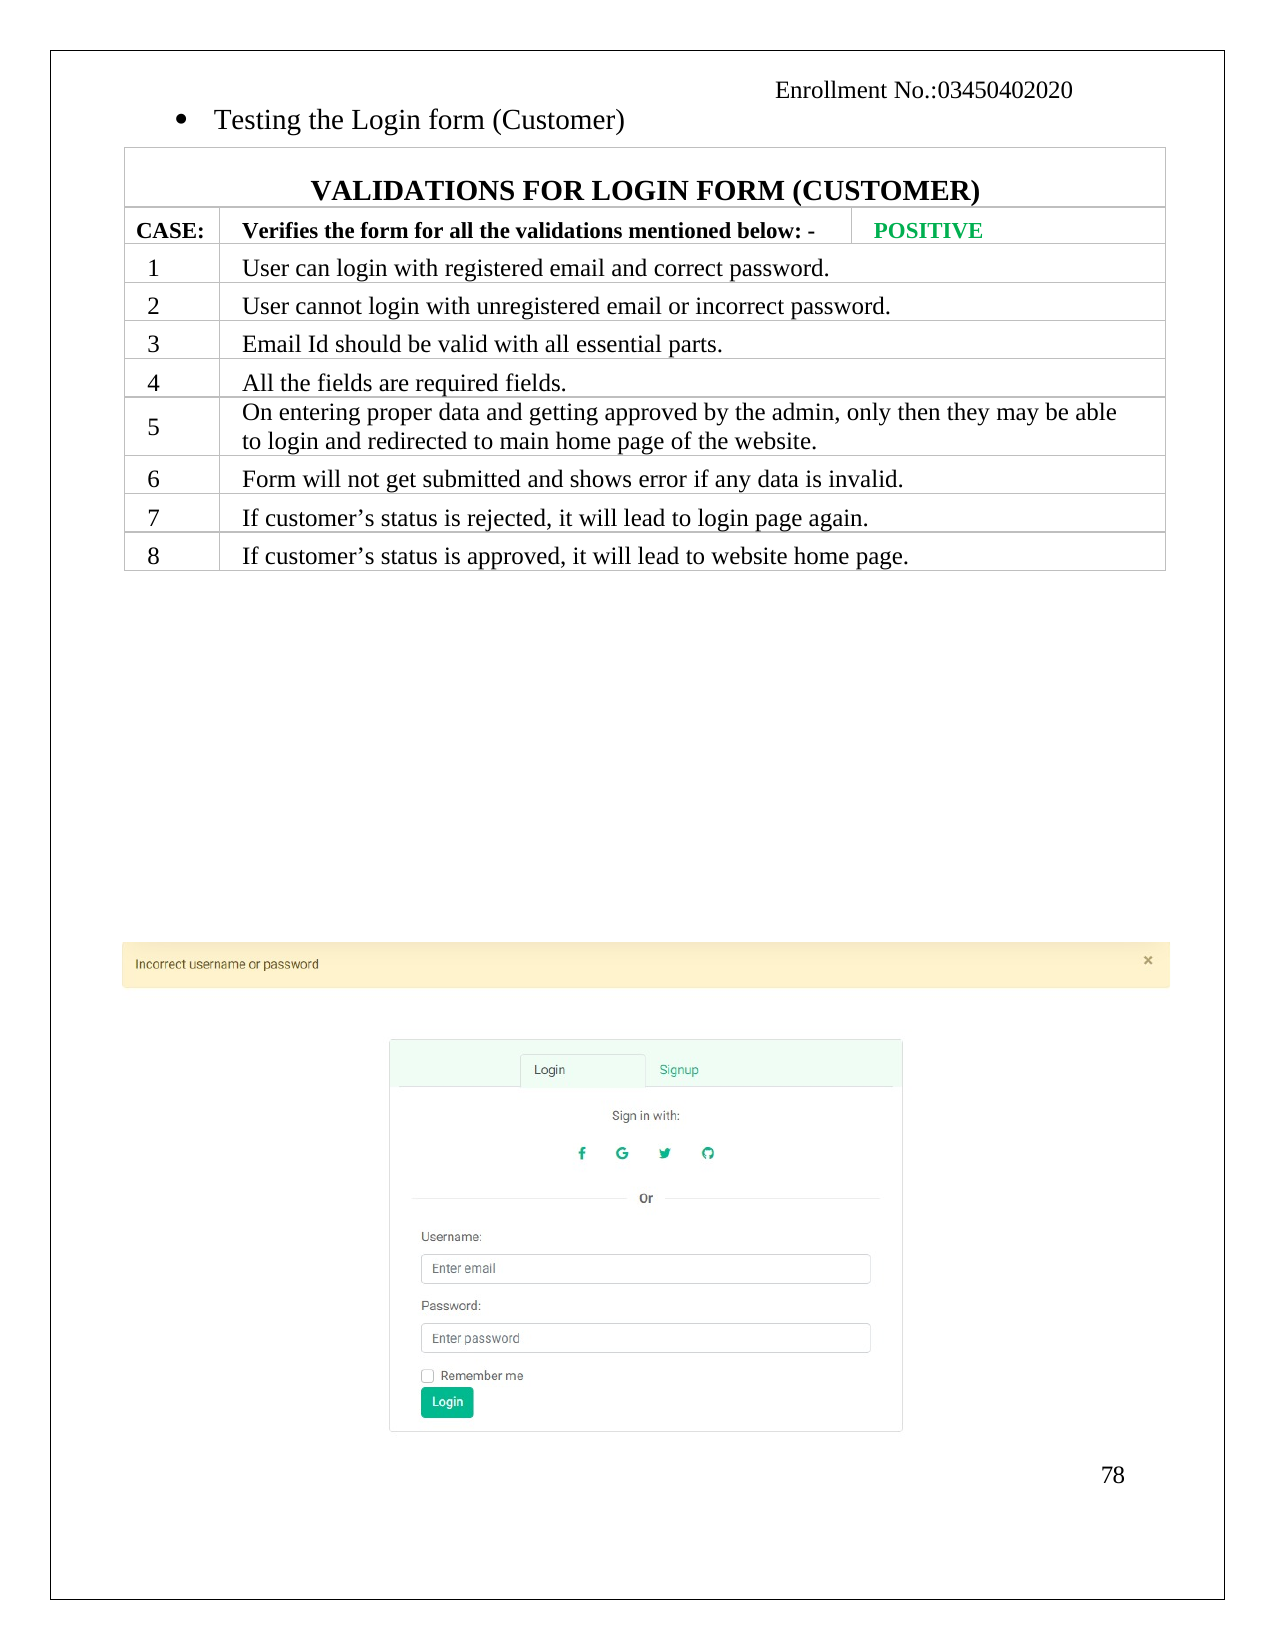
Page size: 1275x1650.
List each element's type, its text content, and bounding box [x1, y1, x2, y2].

table_cell CASE: [125, 208, 219, 243]
table_cell If customer’s status is approved, it will lead to website home page. [220, 533, 1165, 569]
table_cell User can login with registered email and correct password. [220, 244, 1165, 282]
table_cell 5 [125, 398, 219, 455]
table_cell 6 [125, 456, 219, 493]
table_cell 2 [125, 283, 219, 320]
table_cell Form will not get submitted and shows error if any data is invalid. [220, 456, 1165, 493]
table_cell 8 [125, 533, 219, 569]
table_cell If customer’s status is rejected, it will lead to login page again. [220, 494, 1165, 531]
table_cell On entering proper data and getting approved by the admin, only then they may be able to login and redirected to main home page of the website. [220, 398, 1165, 455]
table_cell POSITIVE [852, 208, 1165, 243]
table_cell 4 [125, 359, 219, 396]
picture [121, 942, 1171, 1439]
table_cell Email Id should be valid with all essential parts. [220, 321, 1165, 358]
table_cell User cannot login with unregistered email or incorrect password. [220, 283, 1165, 320]
table_cell 1 [125, 244, 219, 282]
list Testing the Login form (Customer) [176, 102, 1224, 136]
table_cell All the fields are required fields. [220, 359, 1165, 396]
table_cell 7 [125, 494, 219, 531]
table_cell Verifies the form for all the validations mentioned below: - [220, 208, 851, 243]
table_cell 3 [125, 321, 219, 358]
table_header VALIDATIONS FOR LOGIN FORM (CUSTOMER) [125, 148, 1165, 206]
